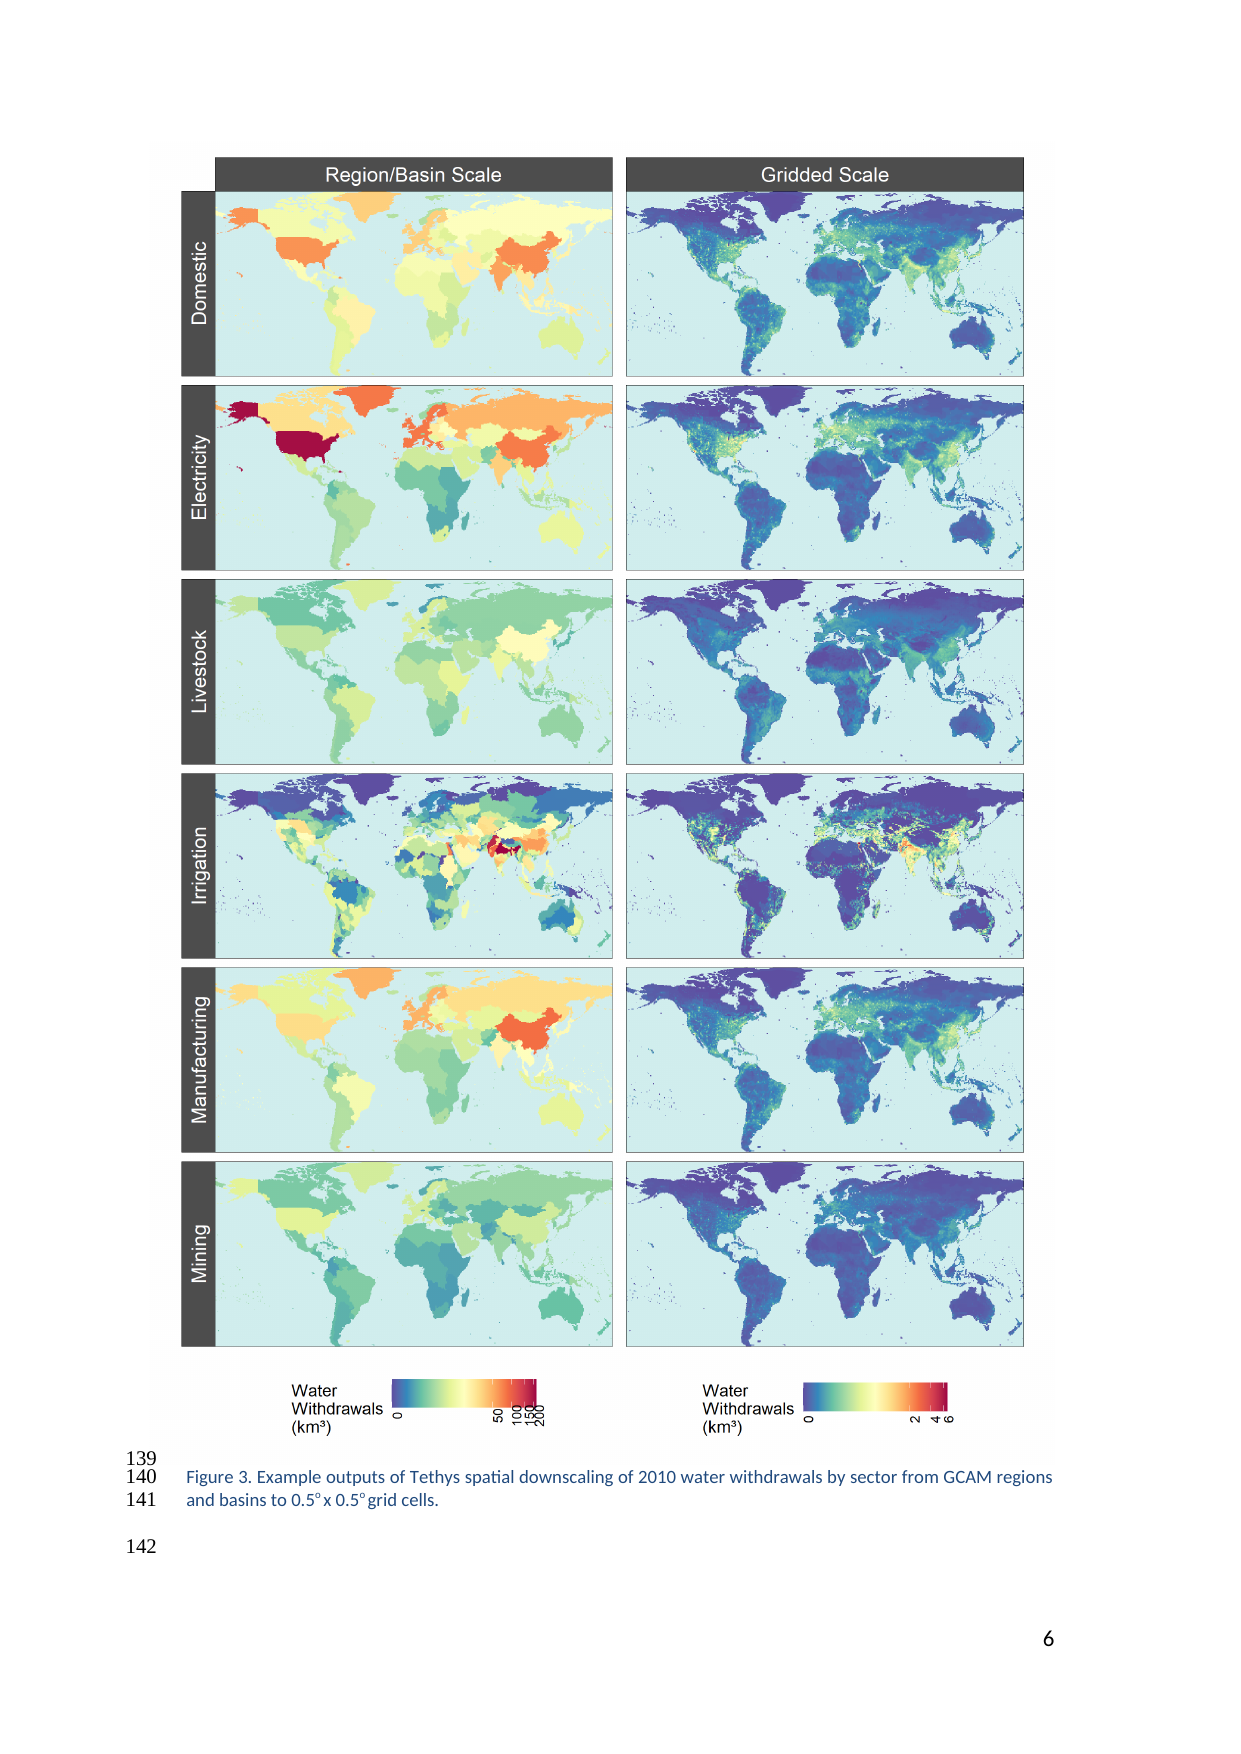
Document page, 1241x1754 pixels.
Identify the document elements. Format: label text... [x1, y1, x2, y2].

picture [148, 1452, 154, 1464]
picture [148, 141, 1055, 1465]
text Figure 3. Example outputs of Tethys spatial downscaling of 2010 water withdrawals by sector from GCAM regions and basins to 0.5o x 0.5o grid cells. [186, 1465, 1054, 1511]
